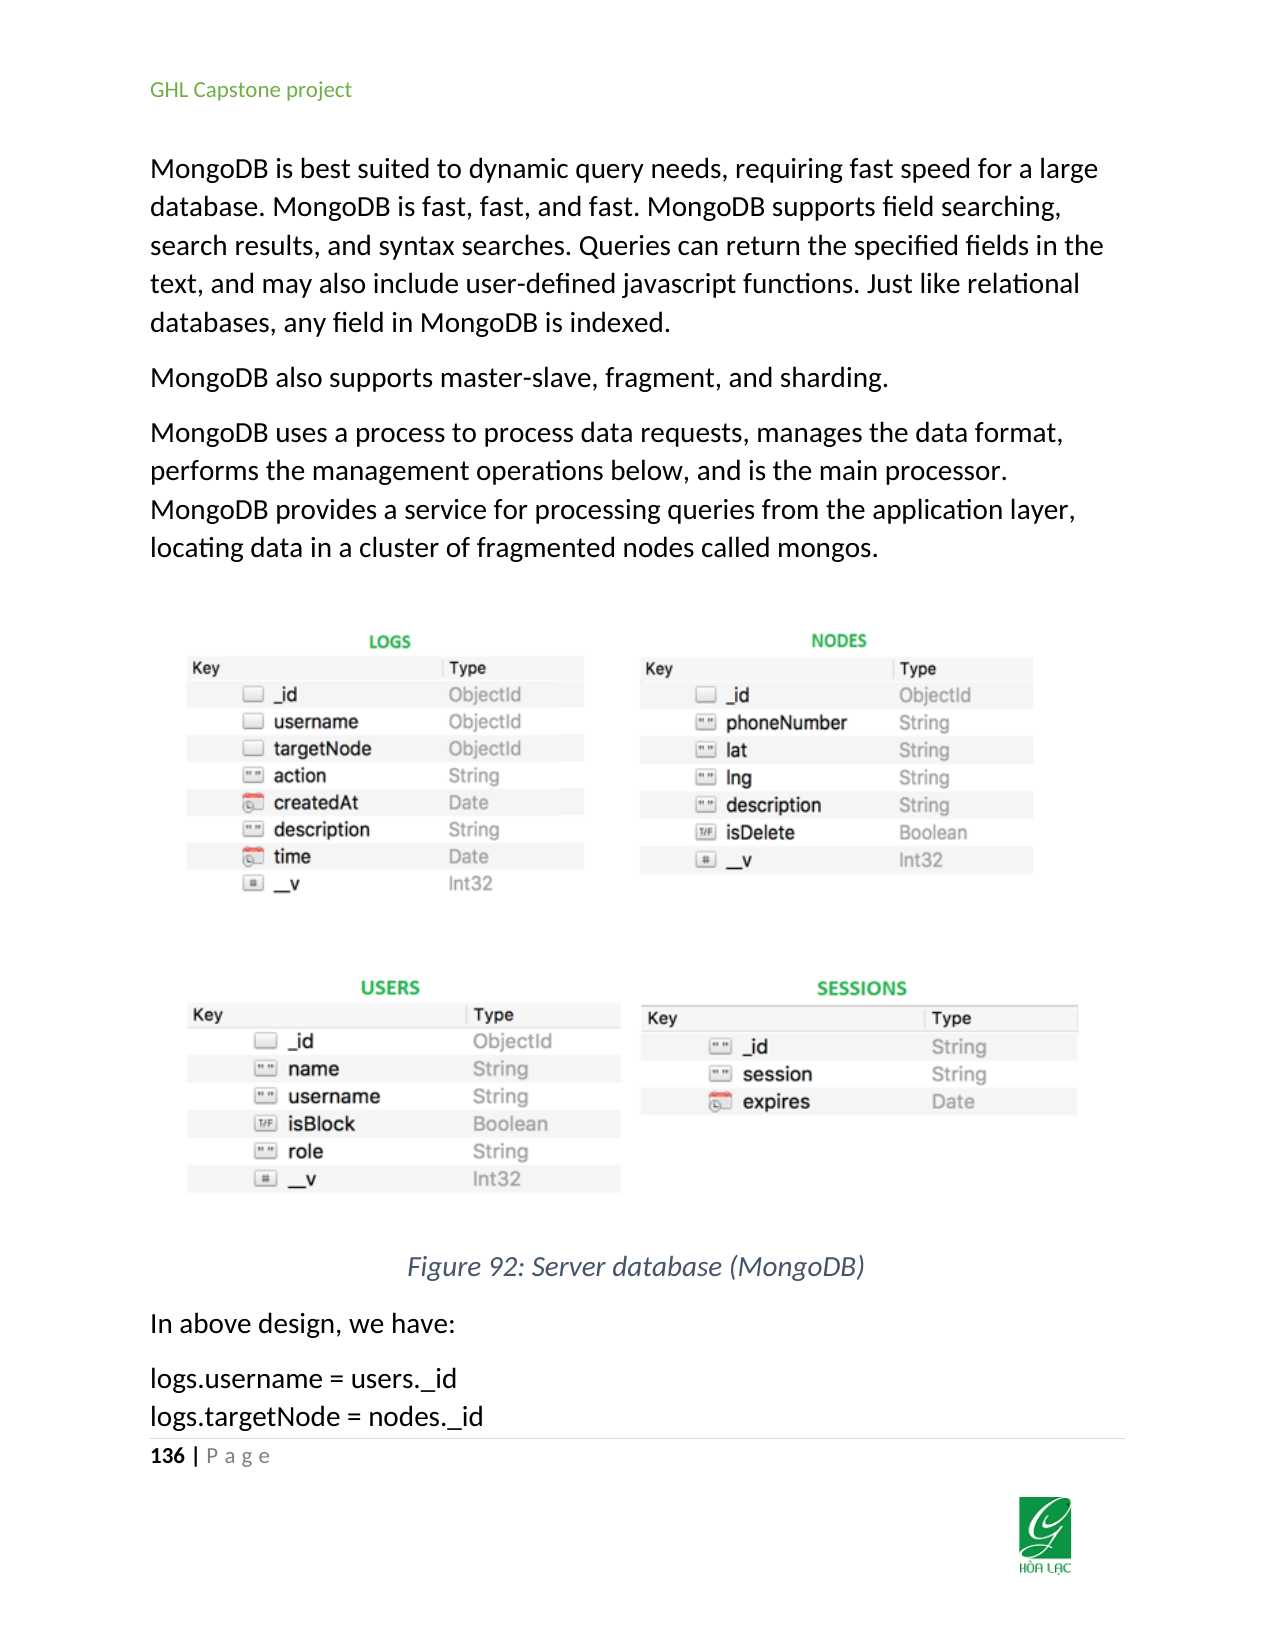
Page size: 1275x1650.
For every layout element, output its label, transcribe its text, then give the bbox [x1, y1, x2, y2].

picture [1019, 1497, 1072, 1575]
text logs.username = users._id logs.targetNode = nodes._id [150, 1360, 1125, 1434]
text MongoDB also supports master-slave, fragment, and sharding. [150, 359, 1125, 394]
text MongoDB uses a process to process data requests, manages the data format, performs the management operations below, and is the main processor. MongoDB provides a service for processing queries from the application layer, locating data in a cluster of fragmented nodes called mongos. [150, 414, 1125, 565]
text Figure 92: Server database (MongoDB) [150, 1248, 1125, 1284]
text In above design, we have: [150, 1305, 1125, 1340]
picture [150, 584, 1125, 1230]
text MongoDB is best suited to dynamic query needs, requiring fast speed for a large database. MongoDB is fast, fast, and fast. MongoDB supports field searching, search results, and syntax searches. Queries can return the specified fields in the text, and may also include user-defined javascript functions. Just like relational databases, any field in MongoDB is indexed. [150, 150, 1125, 339]
